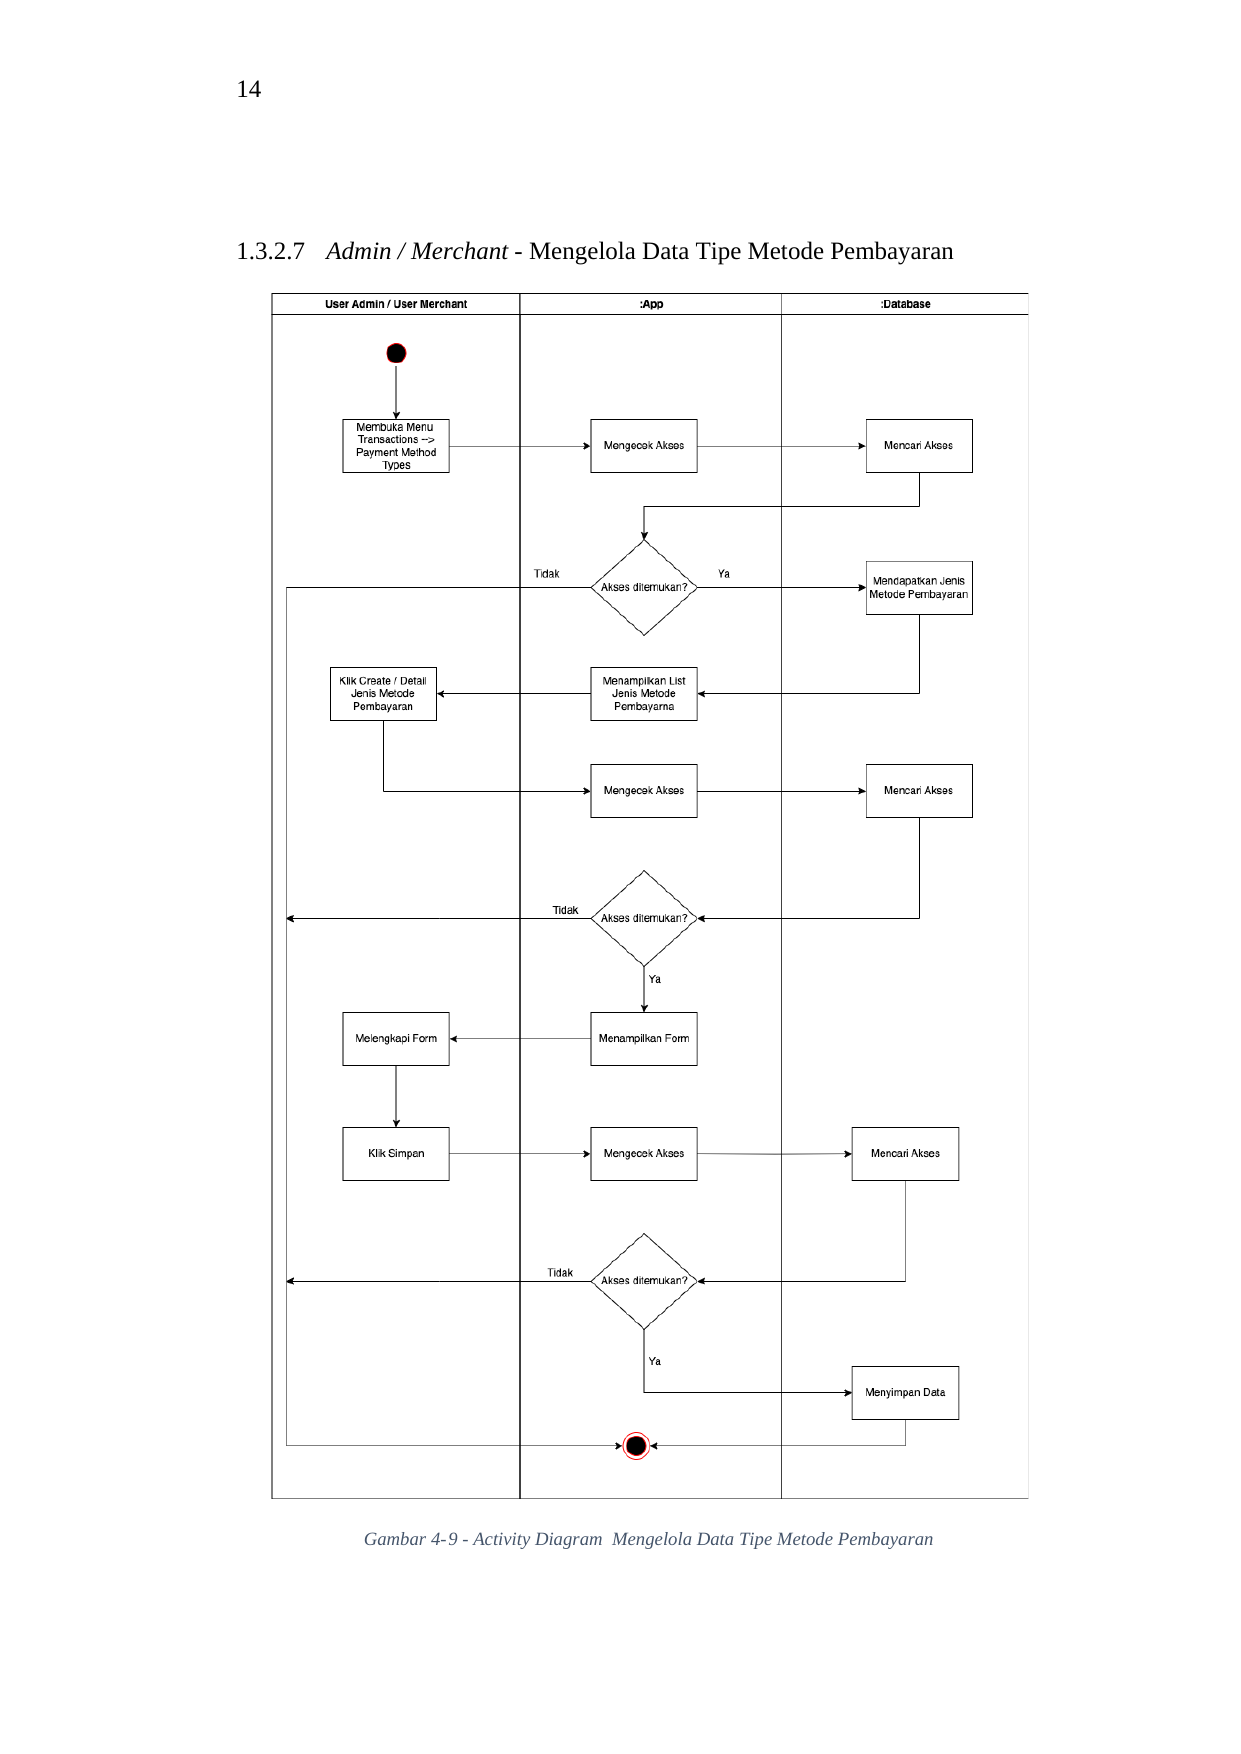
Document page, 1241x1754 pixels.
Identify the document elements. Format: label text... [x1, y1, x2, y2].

text Gambar 4-9 - Activity Diagram Mengelola Data Tipe Metode Pembayaran [236, 1527, 1063, 1549]
picture [271, 293, 1029, 1499]
subtitle Admin / Merchant - Mengelola Data Tipe Metode Pembayaran [236, 236, 1063, 265]
